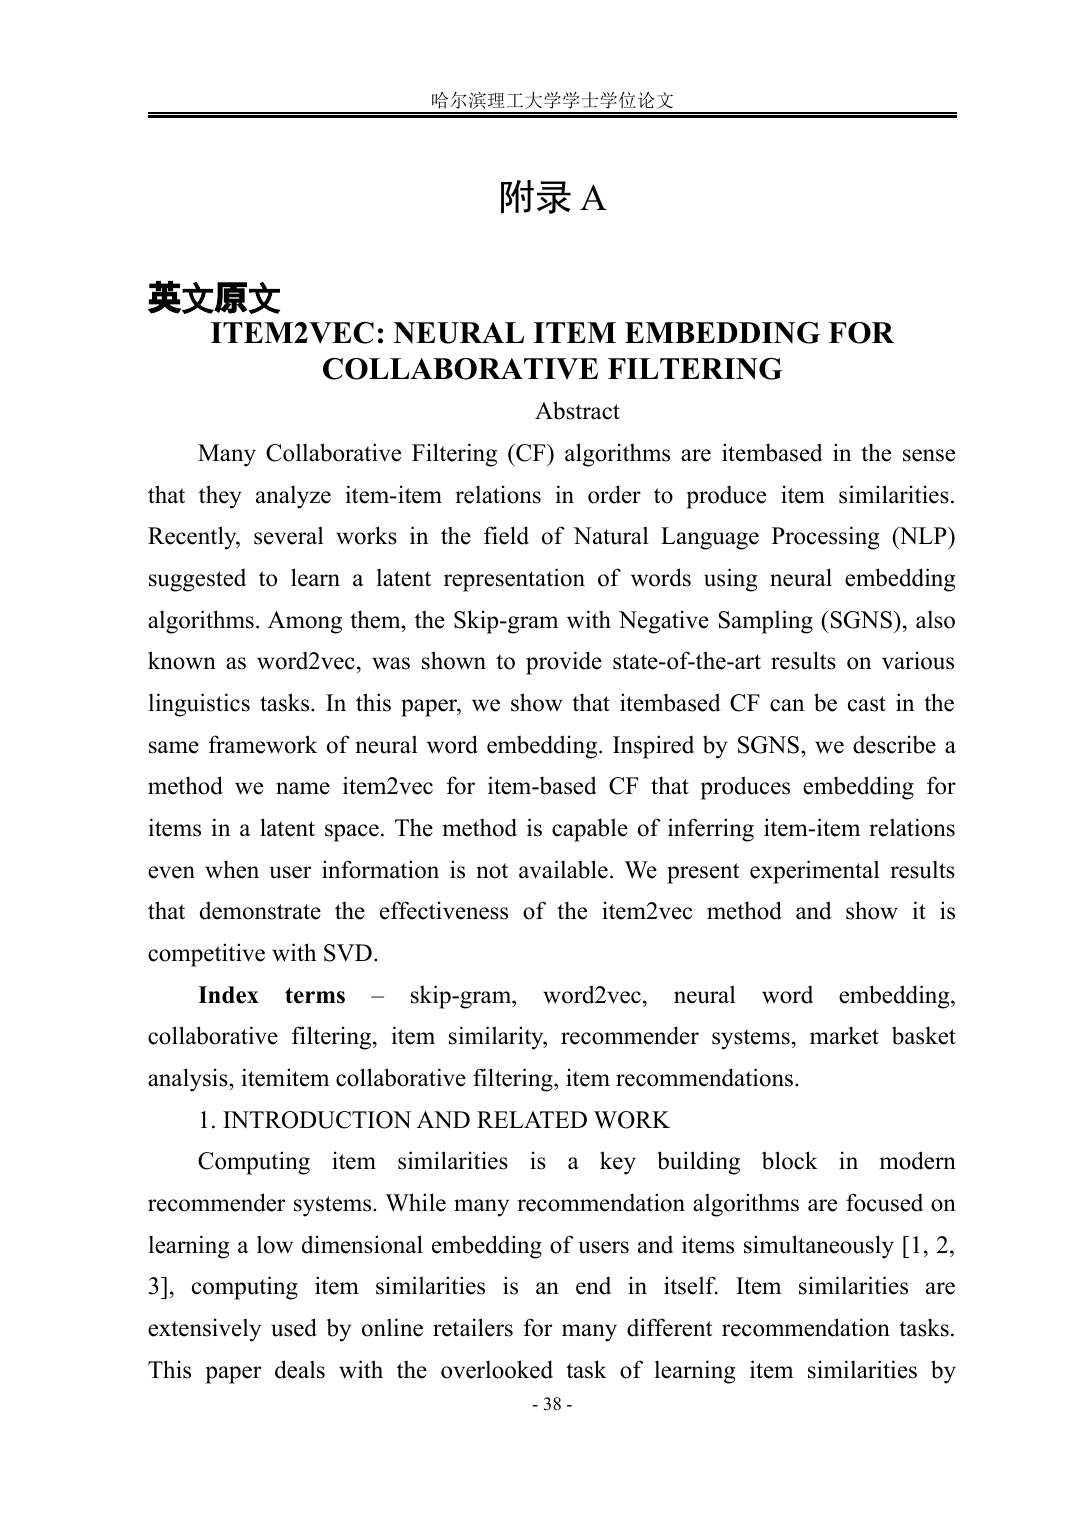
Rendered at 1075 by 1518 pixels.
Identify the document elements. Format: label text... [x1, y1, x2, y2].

text Abstract [148, 386, 957, 428]
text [148, 1136, 957, 1386]
text ITEM2VEC: NEURAL ITEM EMBEDDING FOR COLLABORATIVE FILTERING [148, 314, 957, 386]
text Index terms – skip-gram, word2vec, neural word embedding, collaborative filtering, item similarity, recommender systems, market basket analysis, itemitem collaborative filtering, item recommendations. [148, 970, 957, 1095]
title 附录A [148, 173, 957, 218]
text Many Collaborative Filtering (CF) algorithms are itembased in the sense that they analyze item-item relations in order to produce item similarities. Recently, several works in the field of Natural Language Processing (NLP) suggested to learn a latent representation of words using neural embedding algorithms. Among them, the Skip-gram with Negative Sampling (SGNS), also known as word2vec, was shown to provide state-of-the-art results on various linguistics tasks. In this paper, we show that itembased CF can be cast in the same framework of neural word embedding. Inspired by SGNS, we describe a method we name item2vec for item-based CF that produces embedding for items in a latent space. The method is capable of inferring item-item relations even when user information is not available. We present experimental results that demonstrate the effectiveness of the item2vec method and show it is competitive with SVD. [148, 428, 957, 970]
text 英文原文 [148, 276, 957, 314]
text 1. INTRODUCTION AND RELATED WORK [148, 1095, 957, 1136]
